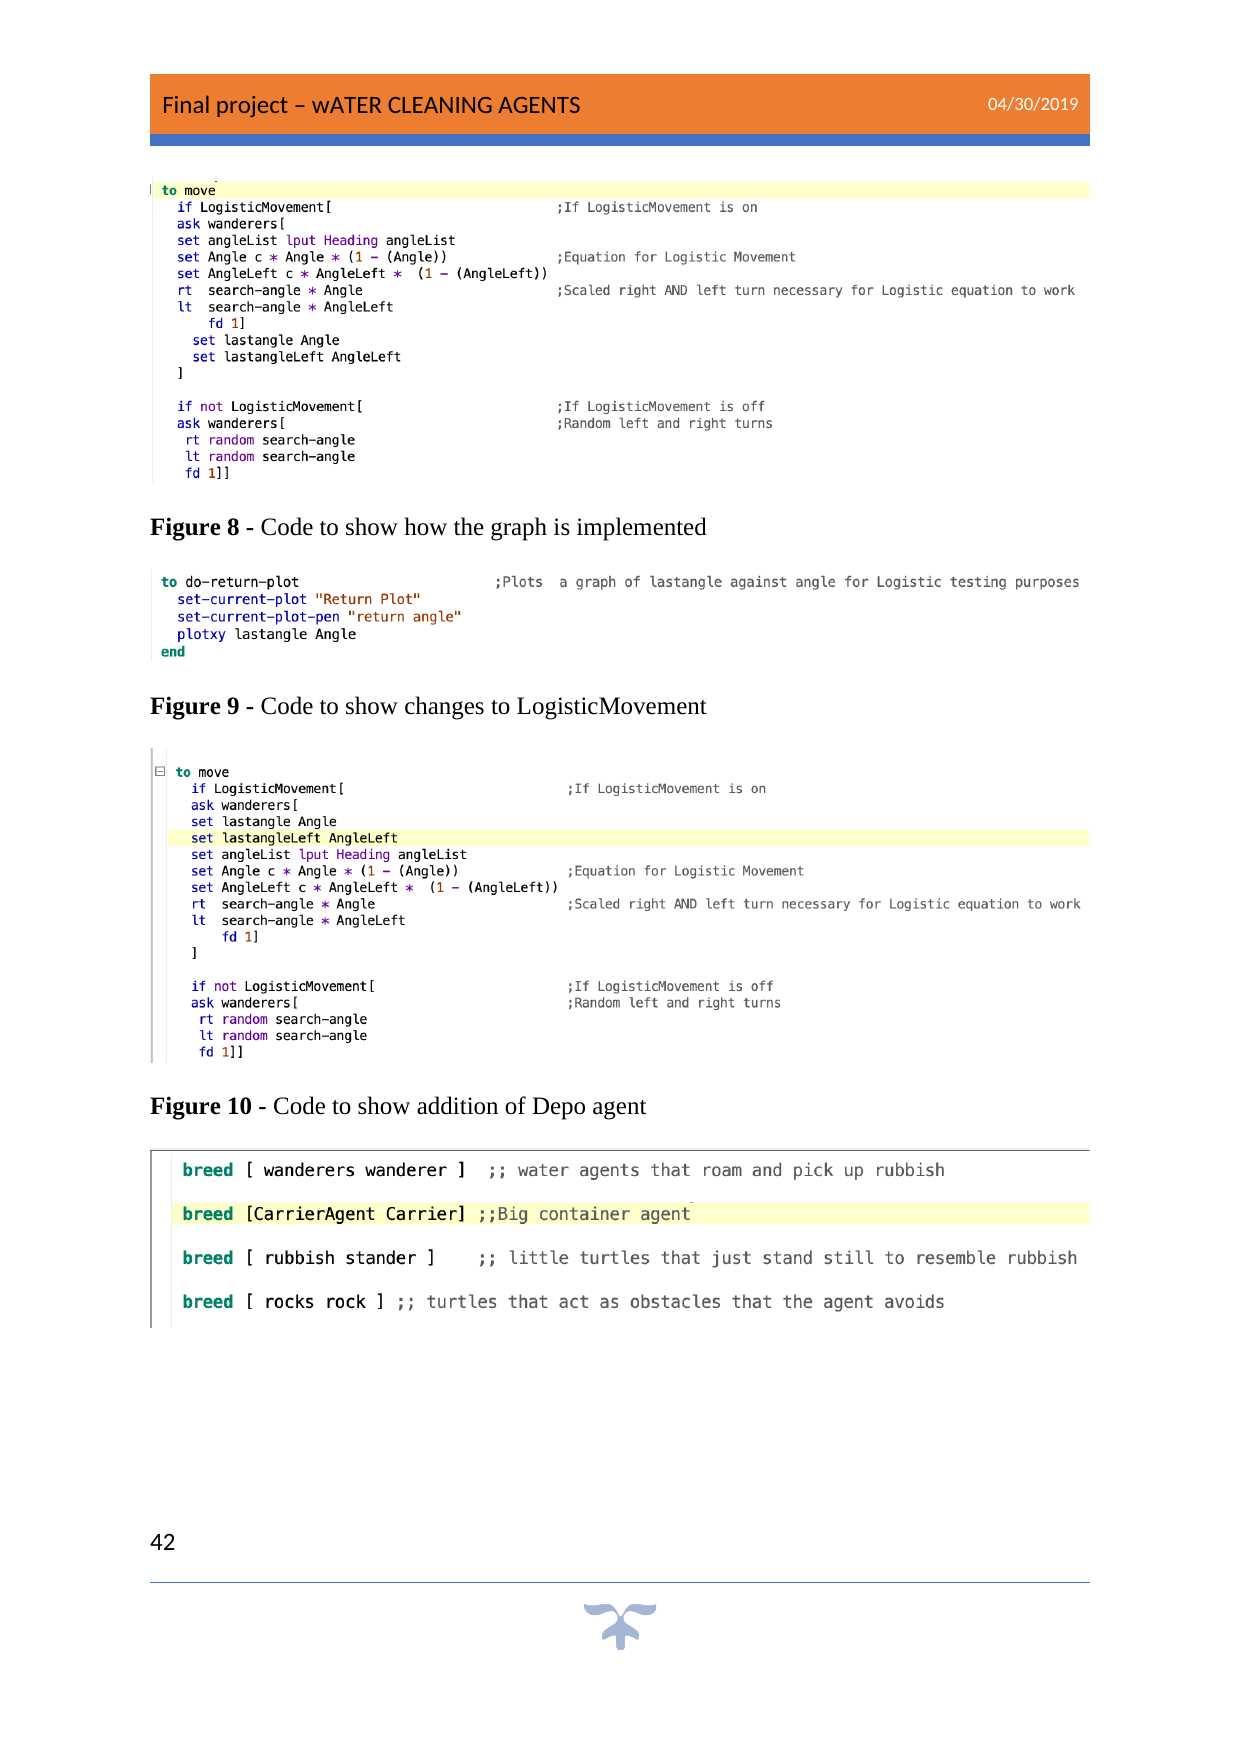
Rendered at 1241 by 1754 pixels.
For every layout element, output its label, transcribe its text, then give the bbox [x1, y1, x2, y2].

picture [150, 748, 1090, 1063]
picture [150, 1148, 1090, 1328]
text Figure 10 - Code to show addition of Depo agent [150, 1091, 1090, 1120]
picture [150, 176, 1090, 483]
text Figure 9 - Code to show changes to LogisticMovement [150, 691, 1090, 719]
text Figure 8 - Code to show how the graph is implemented [150, 512, 1090, 540]
picture [150, 569, 1090, 662]
